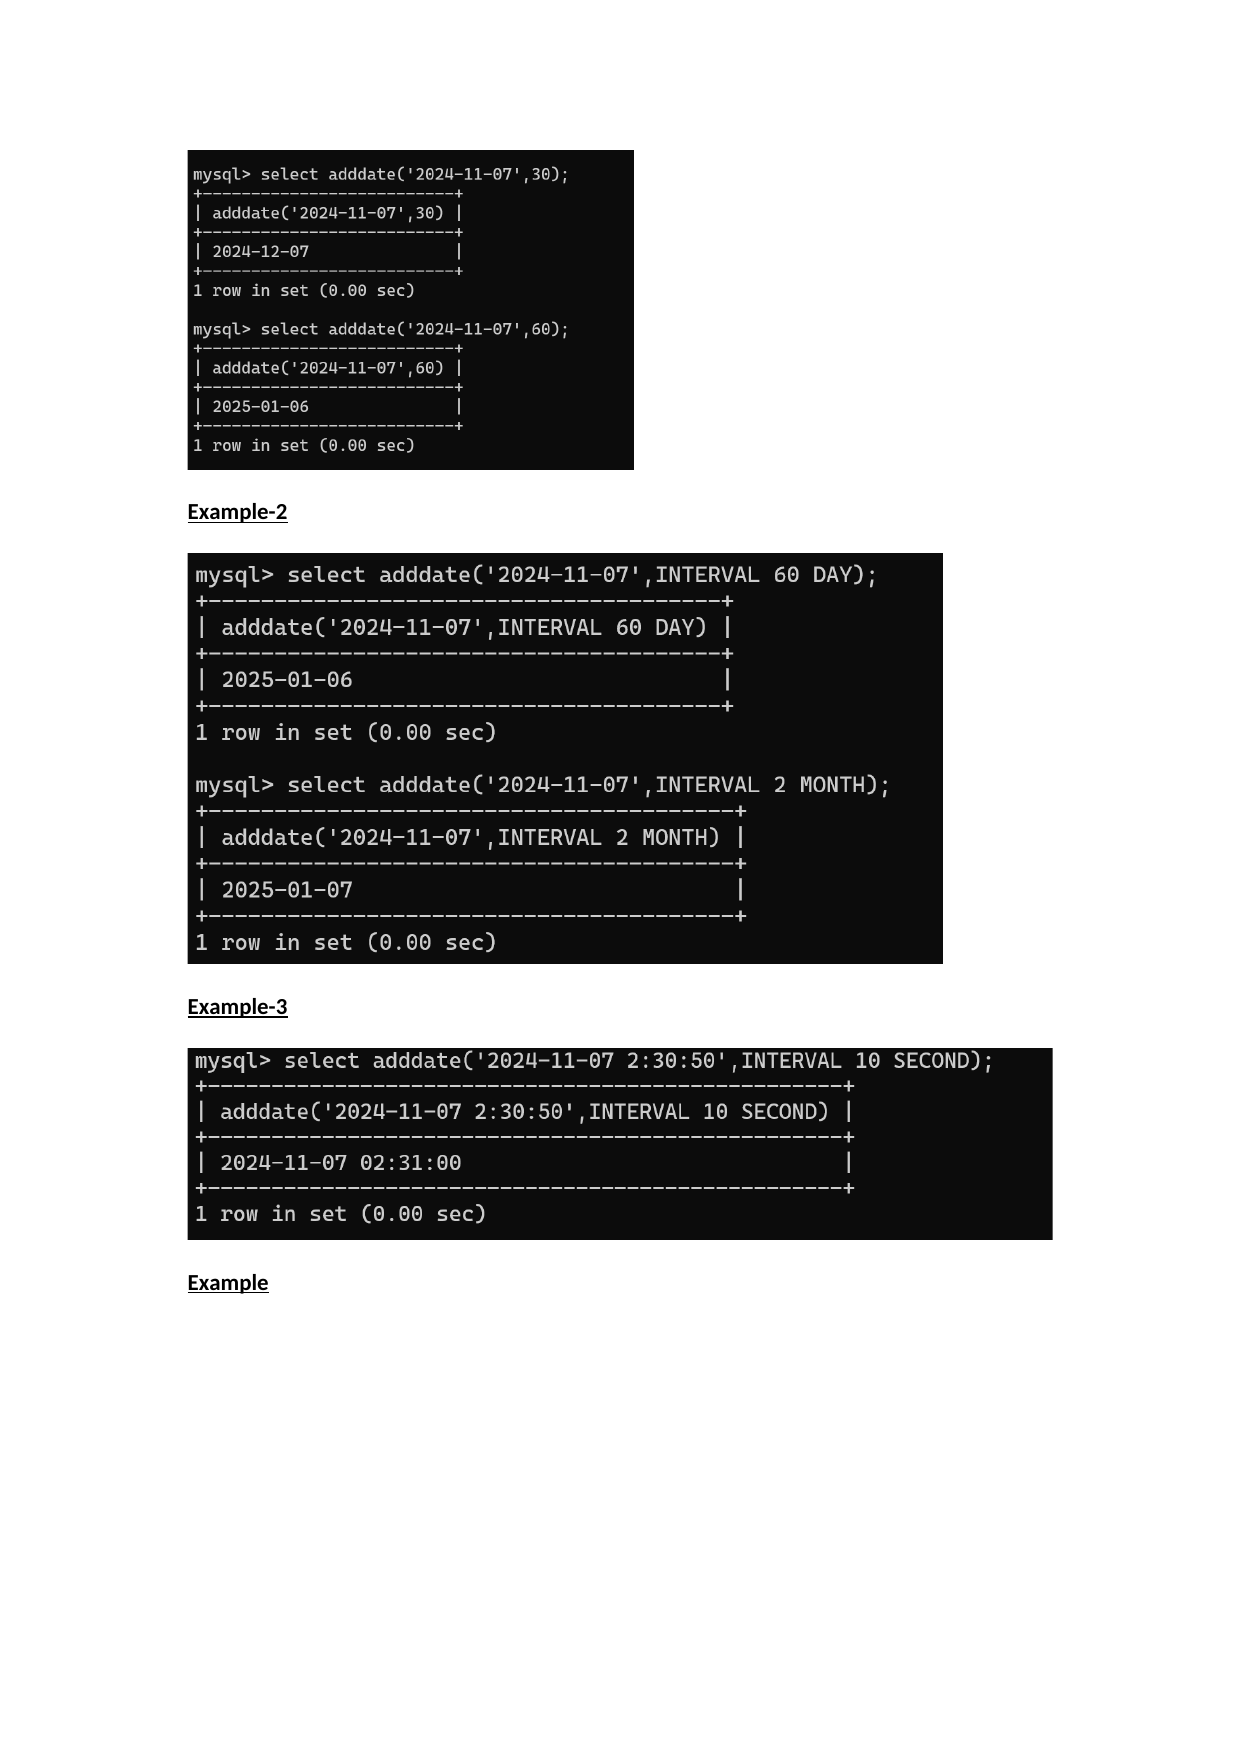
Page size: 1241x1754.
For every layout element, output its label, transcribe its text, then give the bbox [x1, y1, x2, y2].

picture [187, 150, 634, 470]
text Example-2 [187, 497, 1053, 525]
picture [187, 553, 943, 964]
text Example [187, 1268, 1053, 1296]
text Example-3 [187, 992, 1053, 1020]
picture [187, 1048, 1053, 1240]
